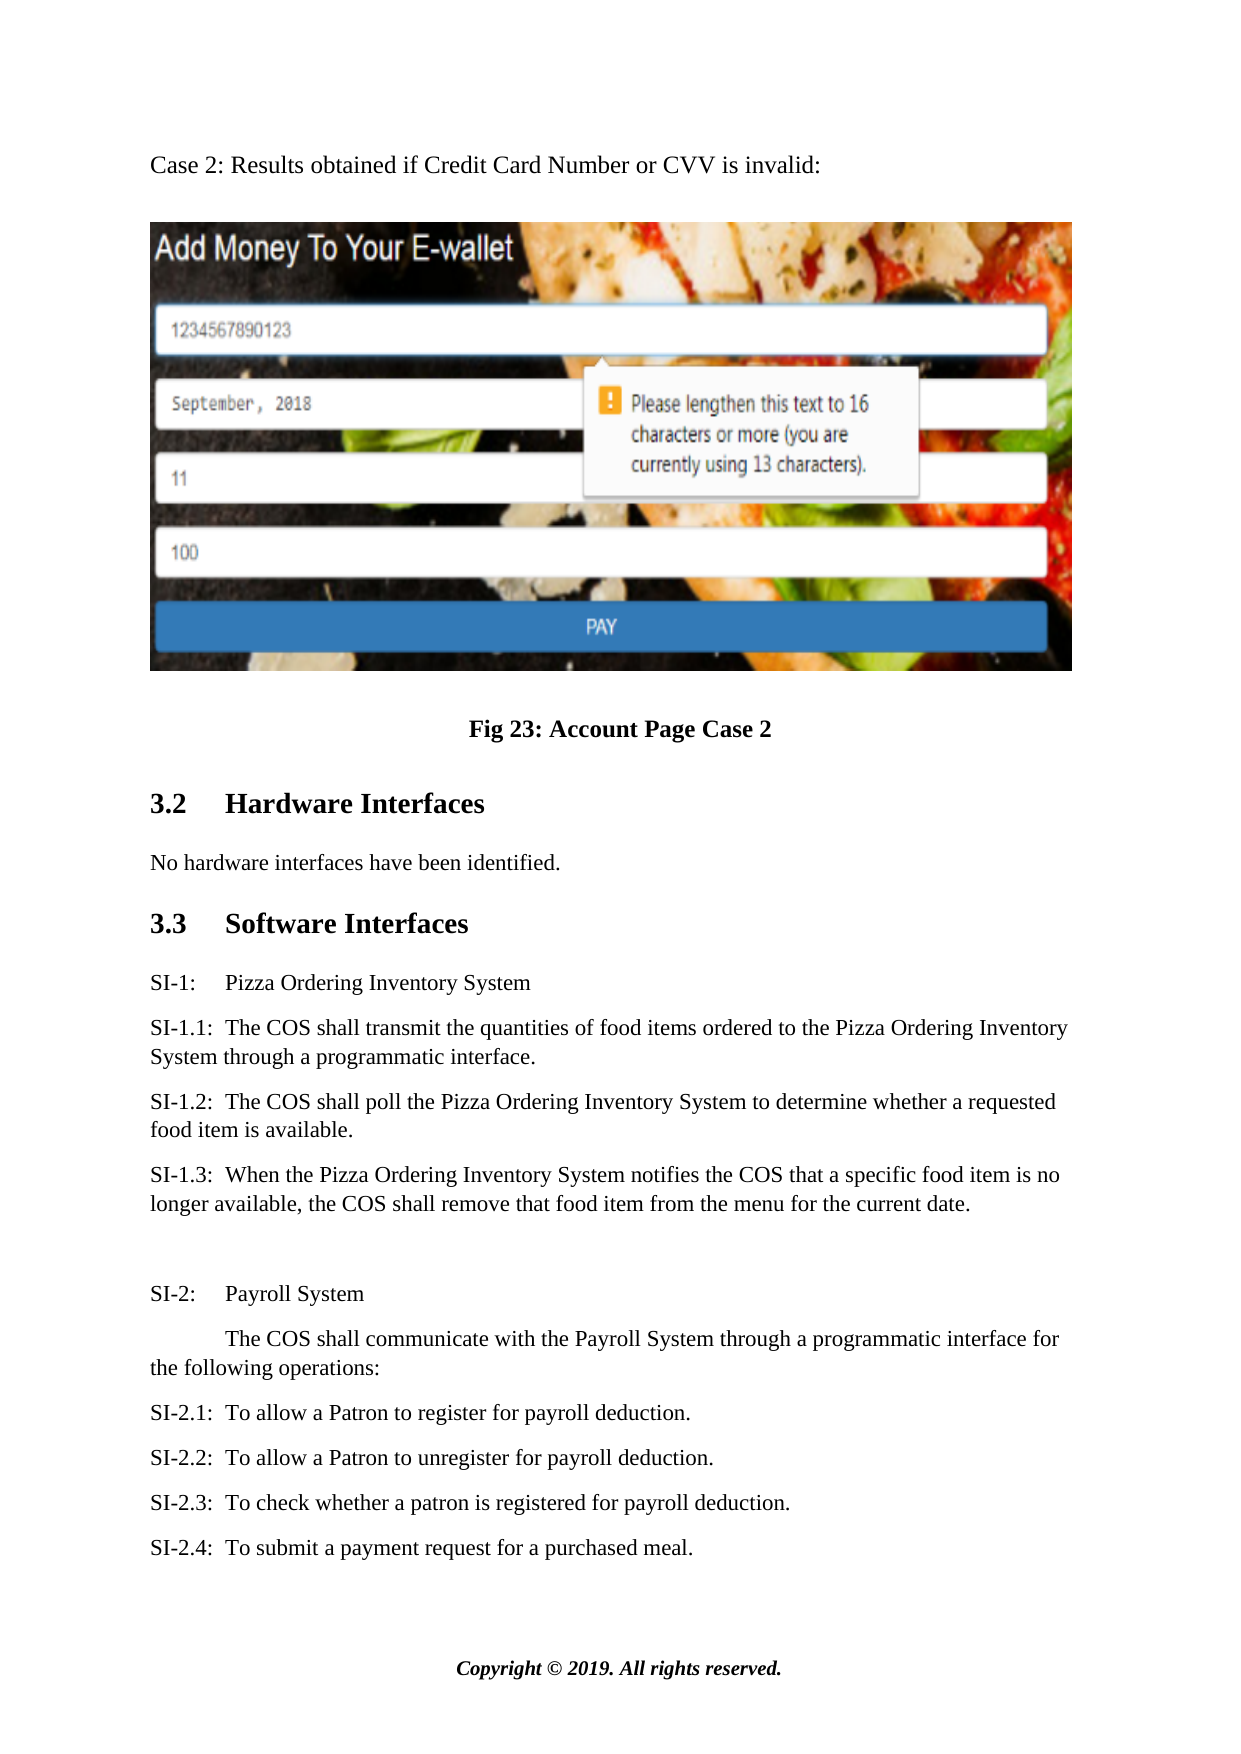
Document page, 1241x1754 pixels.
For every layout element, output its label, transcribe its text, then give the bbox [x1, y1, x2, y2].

text SI-1: Pizza Ordering Inventory System [150, 969, 1090, 996]
text SI-2.3: To check whether a patron is registered for payroll deduction. [150, 1489, 1090, 1515]
subtitle Hardware Interfaces [150, 786, 1090, 820]
text SI-1.1: The COS shall transmit the quantities of food items ordered to the Pizza Ordering Inventory System through a programmatic interface. [150, 1014, 1090, 1069]
text Case 2: Results obtained if Credit Card Number or CVV is invalid: [150, 150, 1090, 179]
text SI-2.2: To allow a Patron to unregister for payroll deduction. [150, 1444, 1090, 1470]
text SI-1.2: The COS shall poll the Pizza Ordering Inventory System to determine whether a requested food item is available. [150, 1088, 1090, 1143]
text No hardware interfaces have been identified. [150, 849, 1090, 875]
text Fig 23: Account Page Case 2 [150, 714, 1090, 743]
subtitle Software Interfaces [150, 906, 1090, 940]
text SI-2.1: To allow a Patron to register for payroll deduction. [150, 1399, 1090, 1425]
picture [150, 222, 1072, 671]
text SI-2: Payroll System [150, 1280, 1090, 1306]
text SI-2.4: To submit a payment request for a purchased meal. [150, 1534, 1090, 1560]
text The COS shall communicate with the Payroll System through a programmatic interface for the following operations: [150, 1325, 1090, 1380]
text SI-1.3: When the Pizza Ordering Inventory System notifies the COS that a specific food item is no longer available, the COS shall remove that food item from the menu for the current date. [150, 1161, 1090, 1216]
